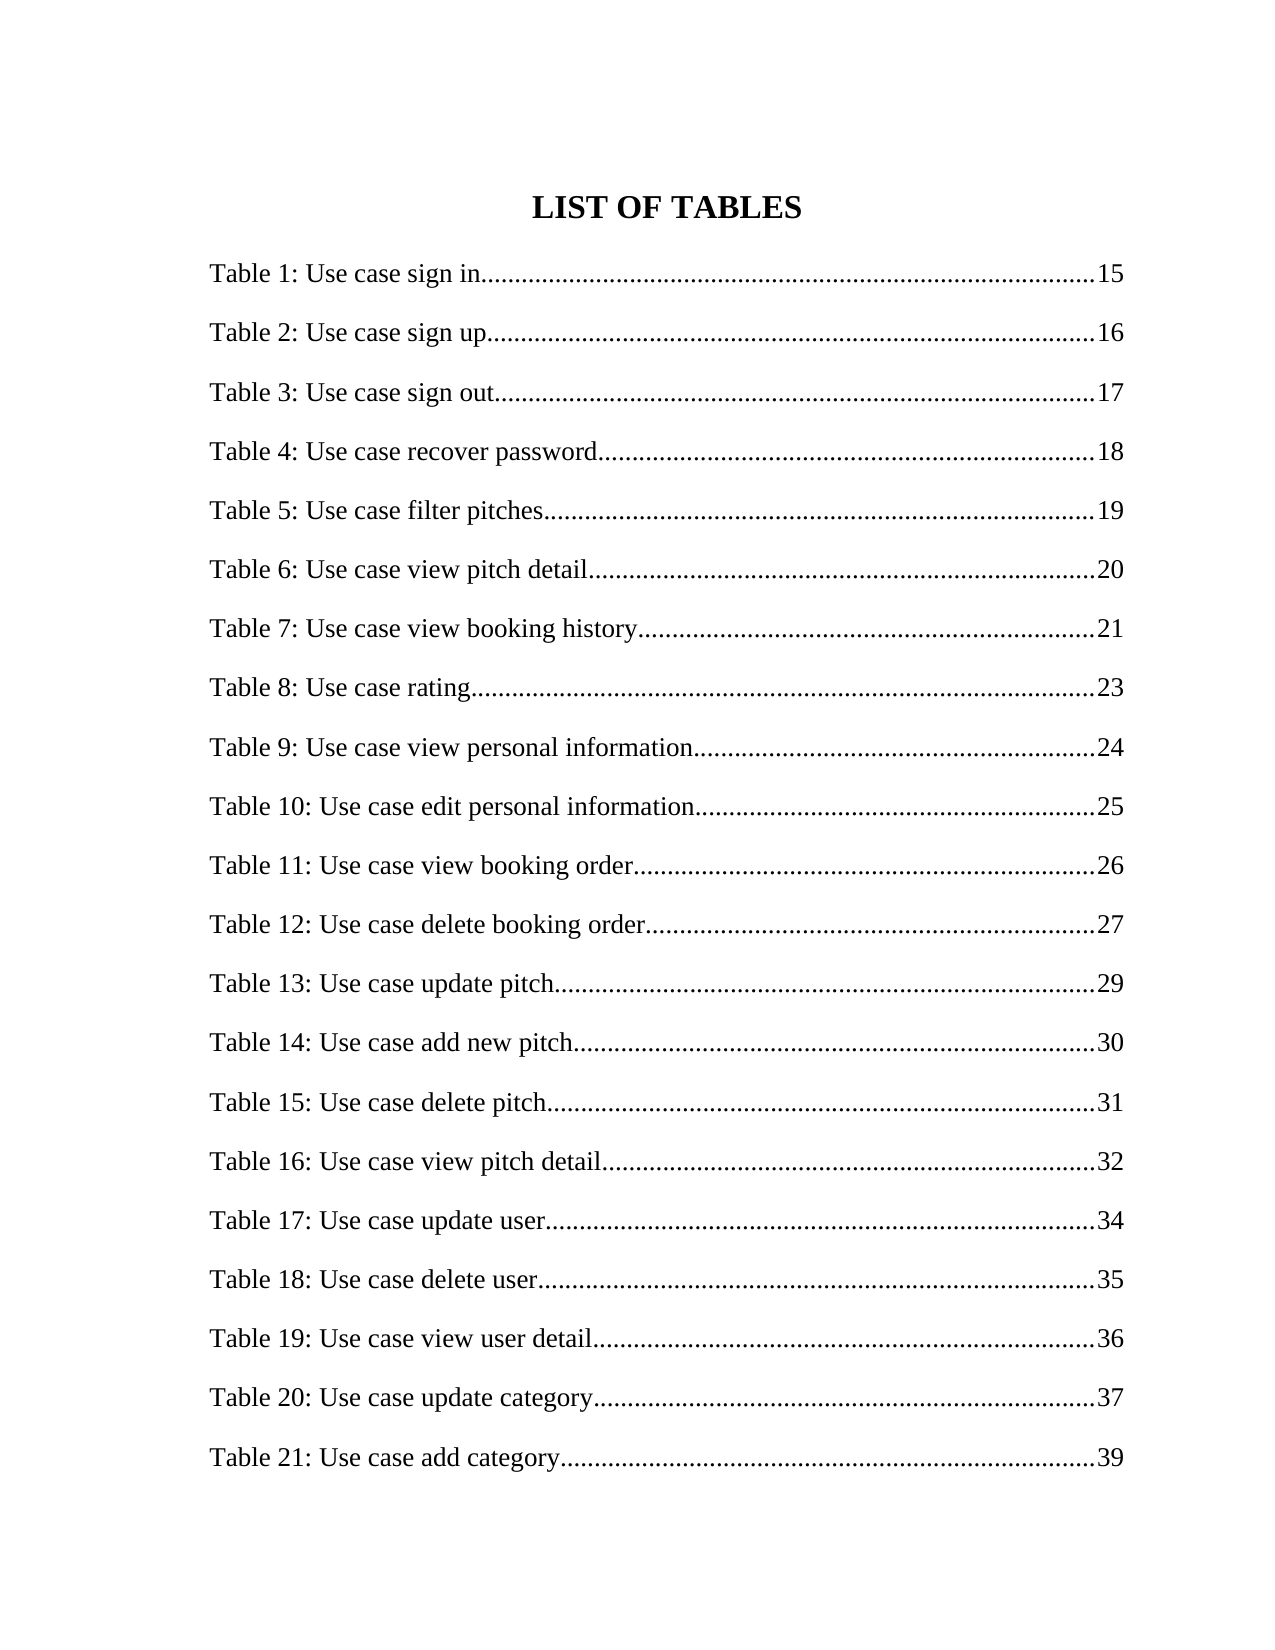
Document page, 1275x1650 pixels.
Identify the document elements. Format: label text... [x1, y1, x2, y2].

text Table 12: Use case delete booking order 27 [150, 908, 1125, 939]
text Table 16: Use case view pitch detail 32 [150, 1145, 1125, 1176]
text Table 7: Use case view booking history 21 [150, 612, 1125, 643]
text Table 9: Use case view personal information 24 [150, 731, 1125, 762]
text Table 1: Use case sign in 15 [150, 257, 1125, 288]
text Table 3: Use case sign out 17 [150, 376, 1125, 407]
text Table 21: Use case add category 39 [150, 1441, 1125, 1472]
text Table 4: Use case recover password 18 [150, 435, 1125, 466]
text Table 5: Use case filter pitches 19 [150, 494, 1125, 525]
text Table 2: Use case sign up 16 [150, 316, 1125, 348]
text Table 17: Use case update user 34 [150, 1204, 1125, 1235]
text Table 19: Use case view user detail 36 [150, 1322, 1125, 1353]
text Table 11: Use case view booking order 26 [150, 849, 1125, 880]
text Table 8: Use case rating 23 [150, 671, 1125, 703]
text Table 13: Use case update pitch 29 [150, 967, 1125, 998]
text Table 6: Use case view pitch detail 20 [150, 553, 1125, 584]
text Table 15: Use case delete pitch 31 [150, 1086, 1125, 1117]
text Table 10: Use case edit personal information 25 [150, 790, 1125, 821]
text Table 20: Use case update category 37 [150, 1381, 1125, 1413]
text LIST OF TABLES [150, 187, 1125, 226]
text Table 18: Use case delete user 35 [150, 1263, 1125, 1294]
text Table 14: Use case add new pitch 30 [150, 1026, 1125, 1058]
